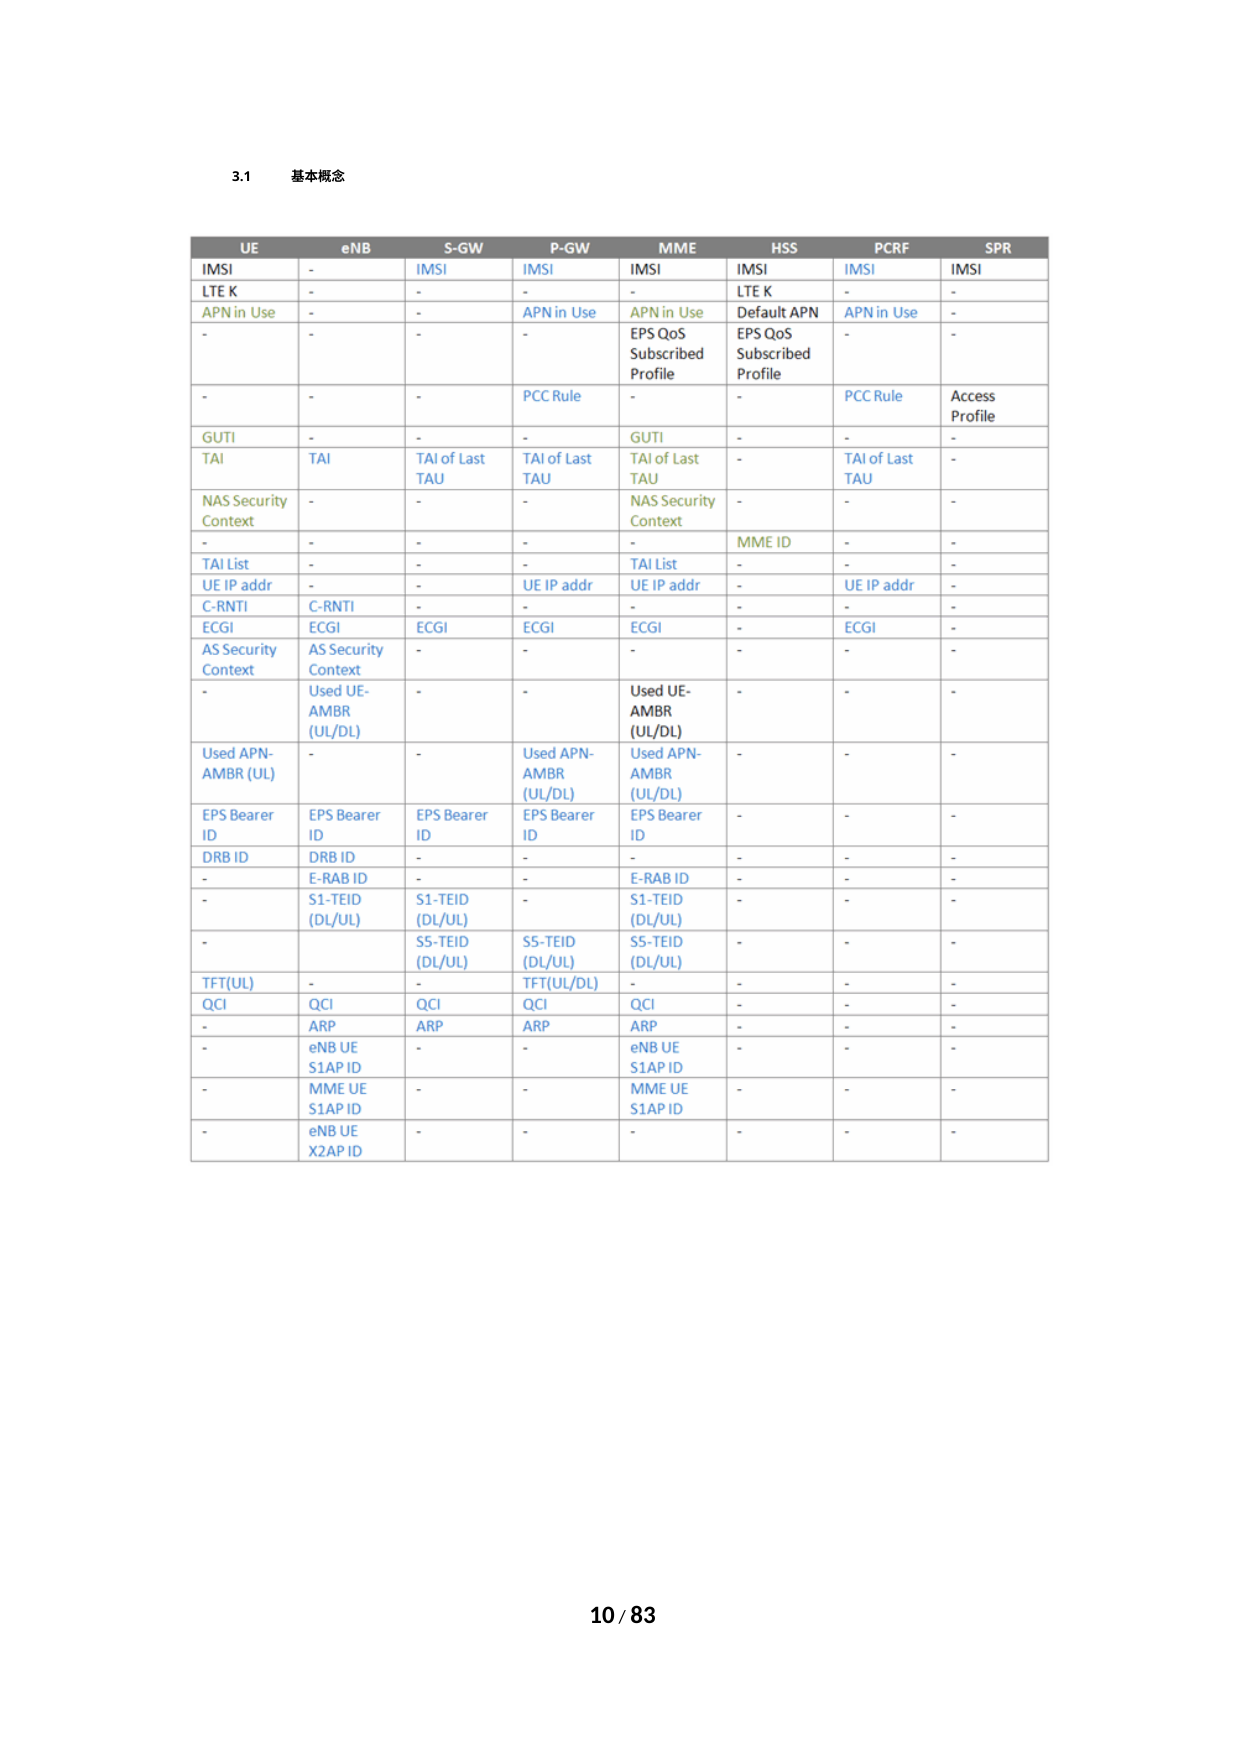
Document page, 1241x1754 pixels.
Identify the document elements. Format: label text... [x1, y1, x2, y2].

subtitle 基本概念 [232, 159, 1053, 192]
picture [187, 233, 1053, 1166]
